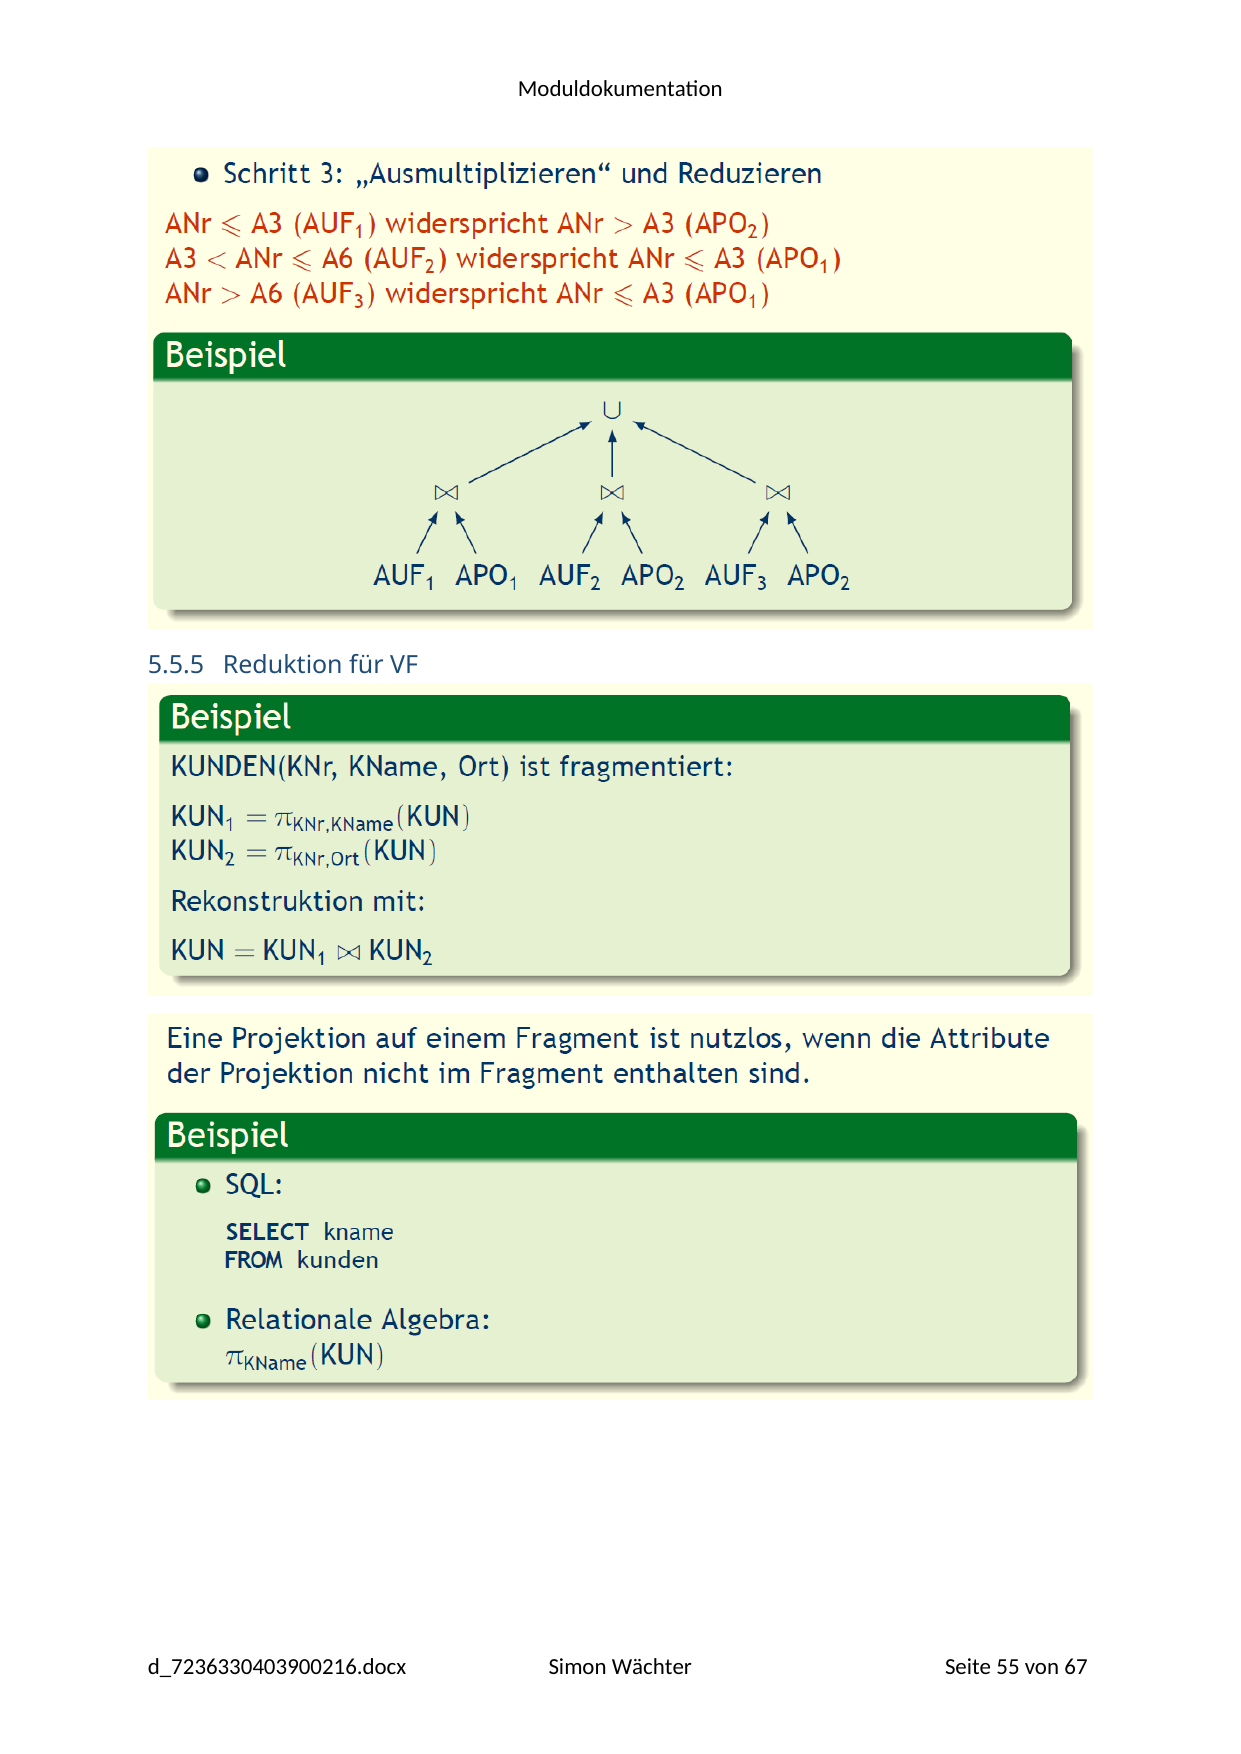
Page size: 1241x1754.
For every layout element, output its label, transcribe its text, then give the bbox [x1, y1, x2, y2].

subtitle Reduktion für VF [148, 647, 1093, 681]
picture [147, 1014, 1093, 1400]
picture [147, 683, 1093, 996]
picture [147, 147, 1093, 629]
